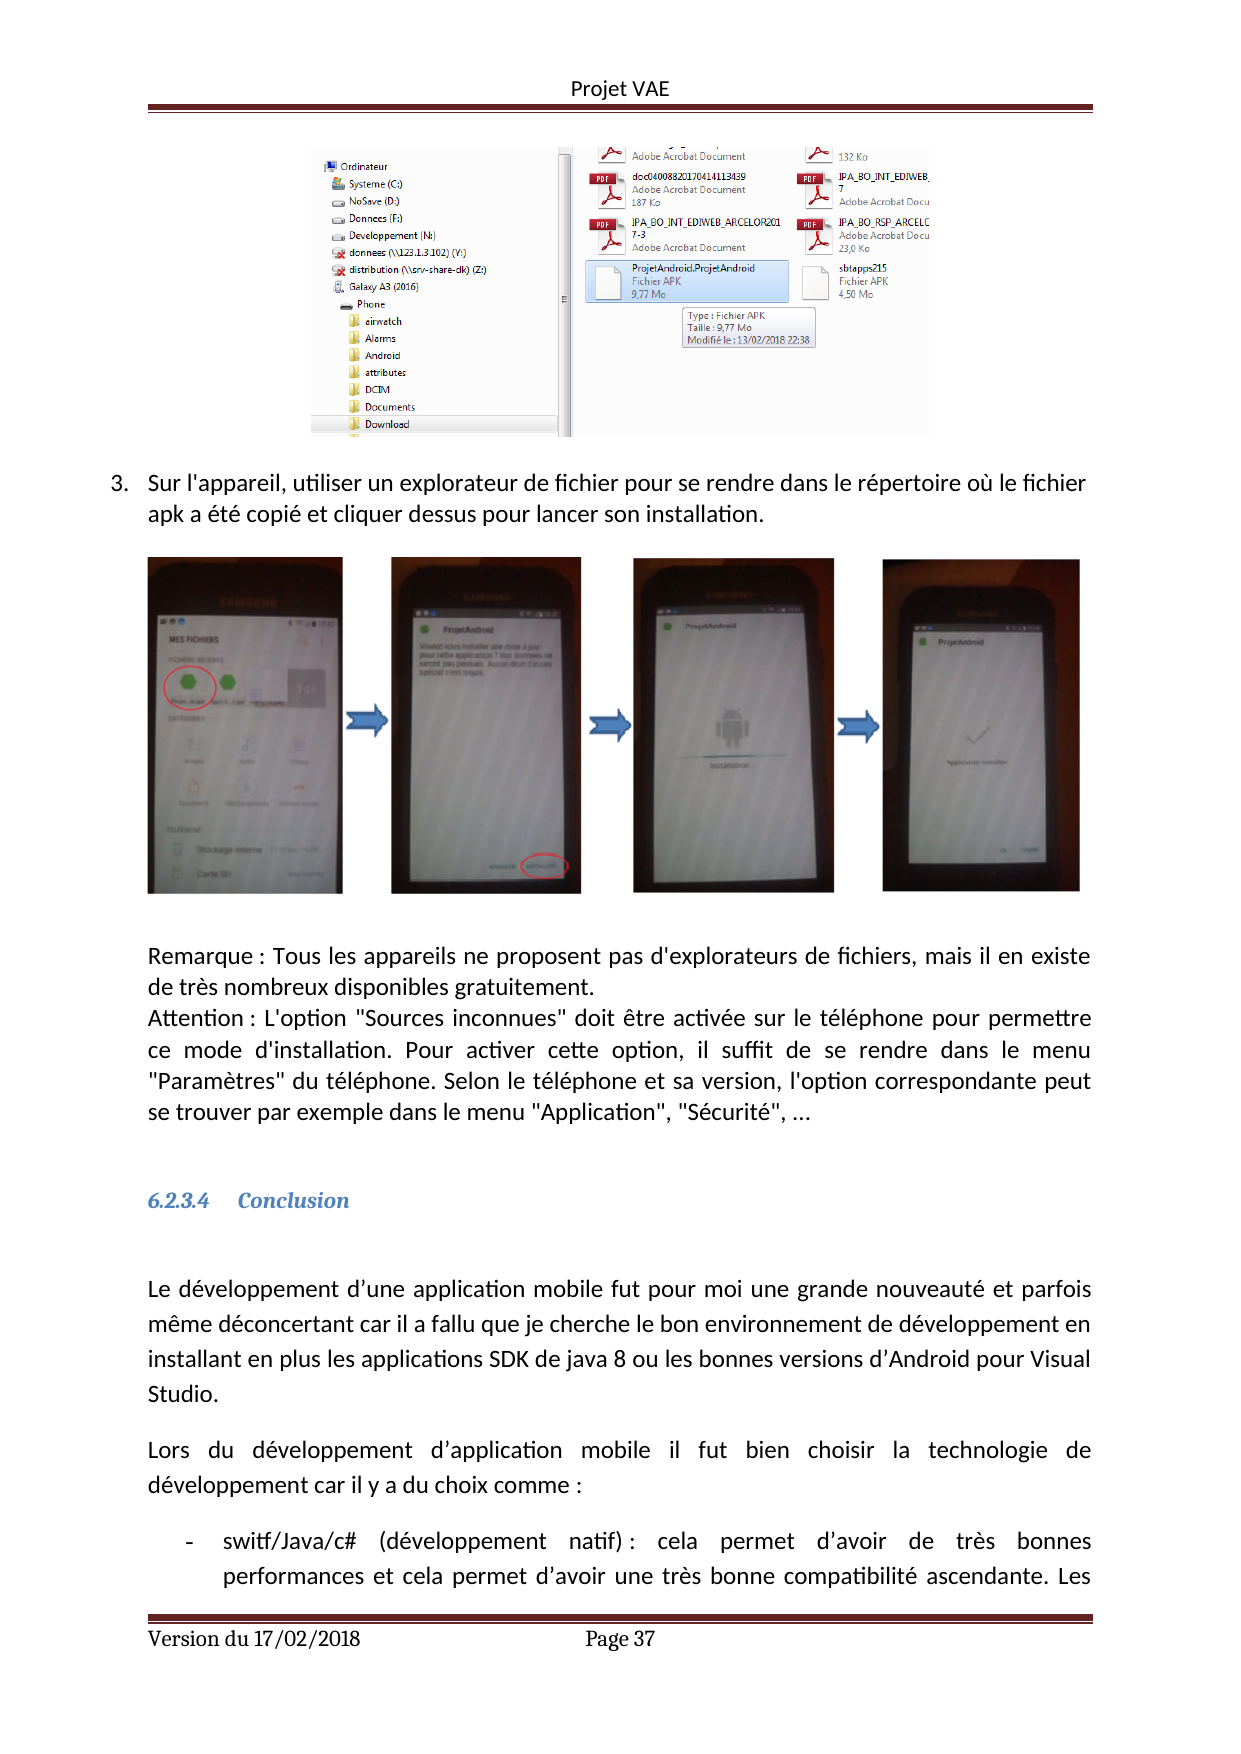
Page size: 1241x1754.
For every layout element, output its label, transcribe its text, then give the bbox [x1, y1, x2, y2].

text Attention : L'option "Sources inconnues" doit être activée sur le téléphone pour permettre ce mode d'installation. Pour activer cette option, il suffit de se rendre dans le menu "Paramètres" du téléphone. Selon le téléphone et sa version, l'option correspondante peut se trouver par exemple dans le menu "Application", "Sécurité", ... [148, 1002, 1093, 1127]
text Le développement d’une application mobile fut pour moi une grande nouveauté et parfois même déconcertant car il a fallu que je cherche le bon environnement de développement en installant en plus les applications SDK de java 8 ou les bonnes versions d’Android pour Visual Studio. [148, 1274, 1093, 1409]
subtitle Conclusion [148, 1188, 1093, 1214]
list Sur l'appareil, utiliser un explorateur de fichier pour se rendre dans le répertoire où le fichier apk a été copié et cliquer dessus pour lancer son installation. [110, 466, 1093, 529]
picture [147, 557, 1092, 911]
text Remarque : Tous les appareils ne proposent pas d'explorateurs de fichiers, mais il en existe de très nombreux disponibles gratuitement. [148, 939, 1093, 1002]
picture [311, 147, 930, 437]
text Lors du développement d’application mobile il fut bien choisir la technologie de développement car il y a du choix comme : [148, 1434, 1093, 1500]
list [185, 1525, 1093, 1591]
